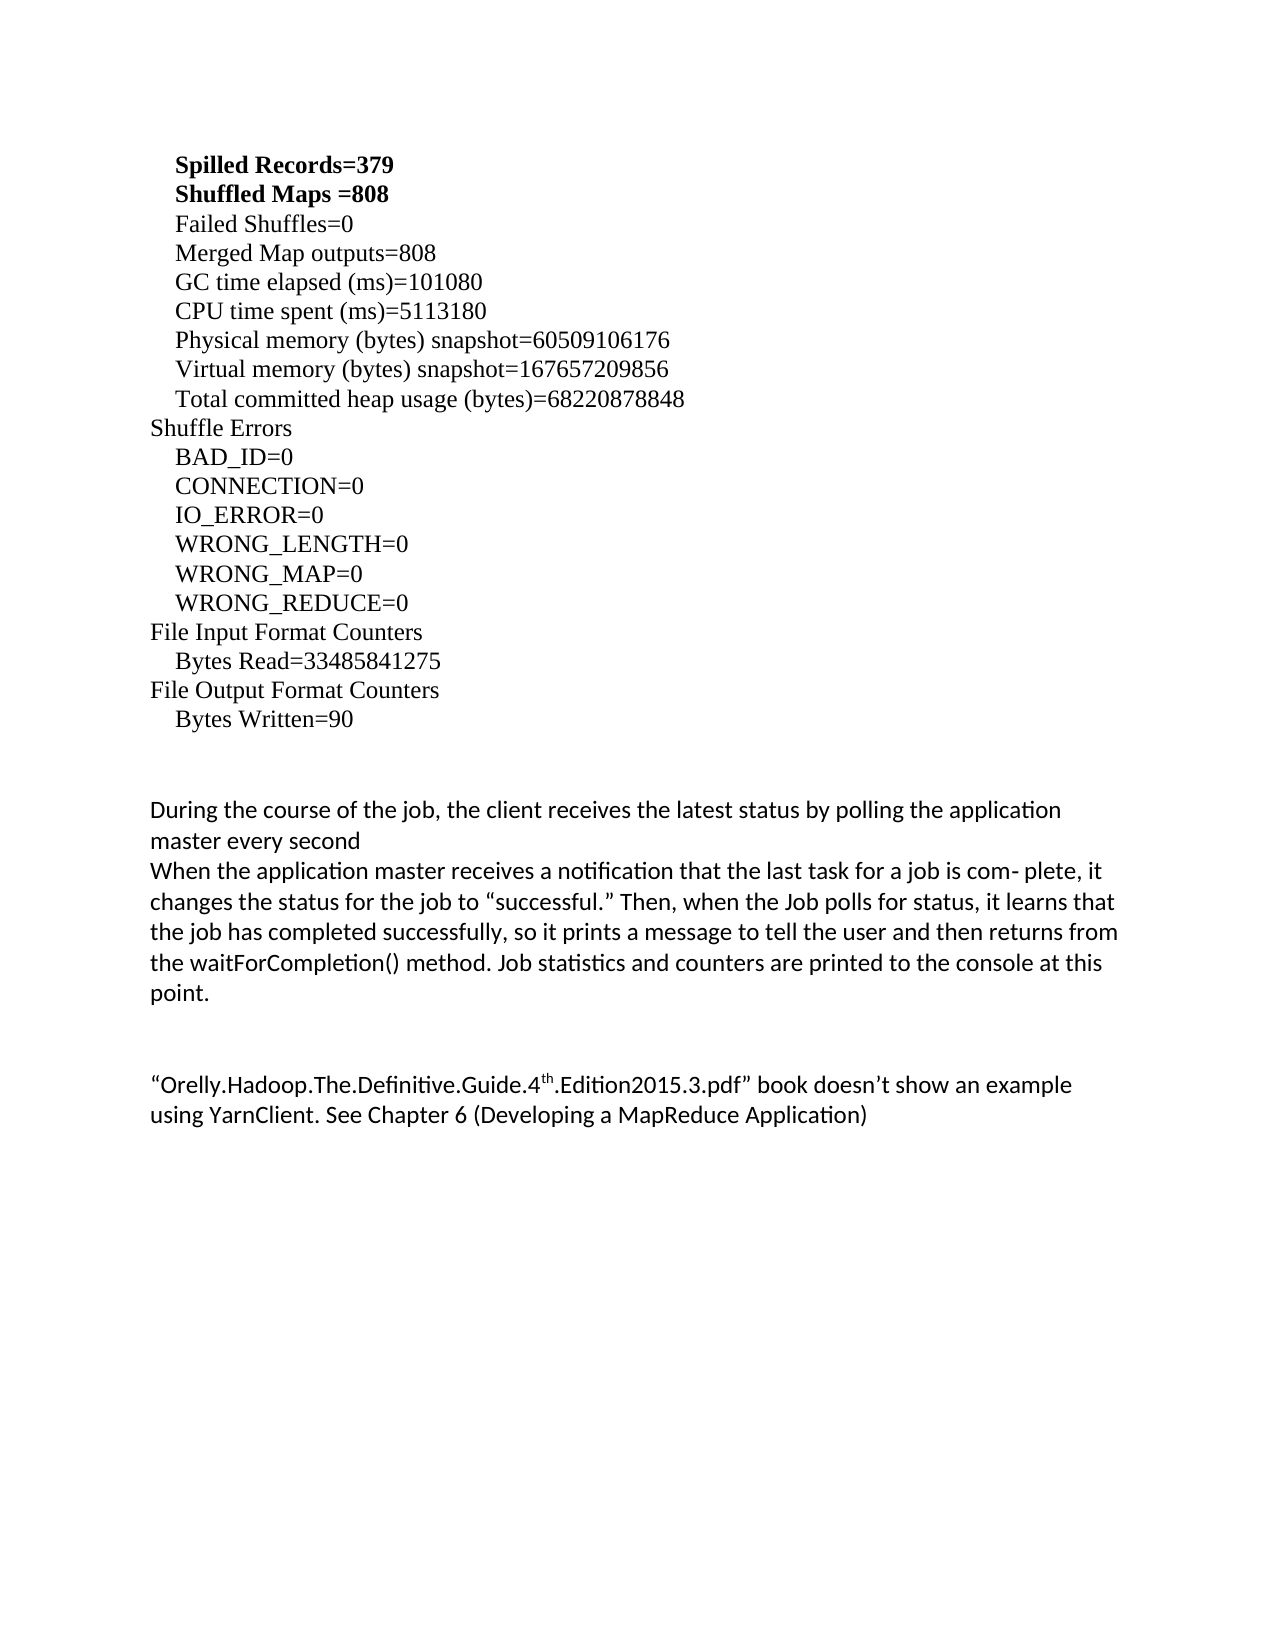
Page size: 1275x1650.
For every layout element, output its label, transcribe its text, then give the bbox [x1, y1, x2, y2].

text Total committed heap usage (bytes)=68220878848 [150, 383, 1125, 412]
text WRONG_LENGTH=0 [150, 529, 1125, 558]
text Merged Map outputs=808 [150, 237, 1125, 267]
text Virtual memory (bytes) snapshot=167657209856 [150, 354, 1125, 383]
text Spilled Records=379 [150, 150, 1125, 179]
text CPU time spent (ms)=5113180 [150, 296, 1125, 325]
text “Orelly.Hadoop.The.Definitive.Guide.4th.Edition2015.3.pdf” book doesn’t show an example using YarnClient. See Chapter 6 (Developing a MapReduce Application) [150, 1069, 1125, 1130]
text WRONG_REDUCE=0 [150, 587, 1125, 617]
text Shuffle Errors [150, 412, 1125, 442]
text CONNECTION=0 [150, 471, 1125, 500]
text IO_ERROR=0 [150, 500, 1125, 529]
text File Input Format Counters [150, 617, 1125, 646]
text File Output Format Counters [150, 675, 1125, 704]
text When the application master receives a notification that the last task for a job is com‐ plete, it changes the status for the job to “successful.” Then, when the Job polls for status, it learns that the job has completed successfully, so it prints a message to tell the user and then returns from the waitForCompletion() method. Job statistics and counters are printed to the console at this point. [150, 855, 1125, 1008]
text Bytes Read=33485841275 [150, 646, 1125, 675]
text During the course of the job, the client receives the latest status by polling the application master every second [150, 794, 1125, 855]
text Shuffled Maps =808 [150, 179, 1125, 208]
text GC time elapsed (ms)=101080 [150, 267, 1125, 296]
text BAD_ID=0 [150, 442, 1125, 471]
text Failed Shuffles=0 [150, 208, 1125, 237]
text Bytes Written=90 [150, 704, 1125, 733]
text WRONG_MAP=0 [150, 558, 1125, 587]
text Physical memory (bytes) snapshot=60509106176 [150, 325, 1125, 354]
